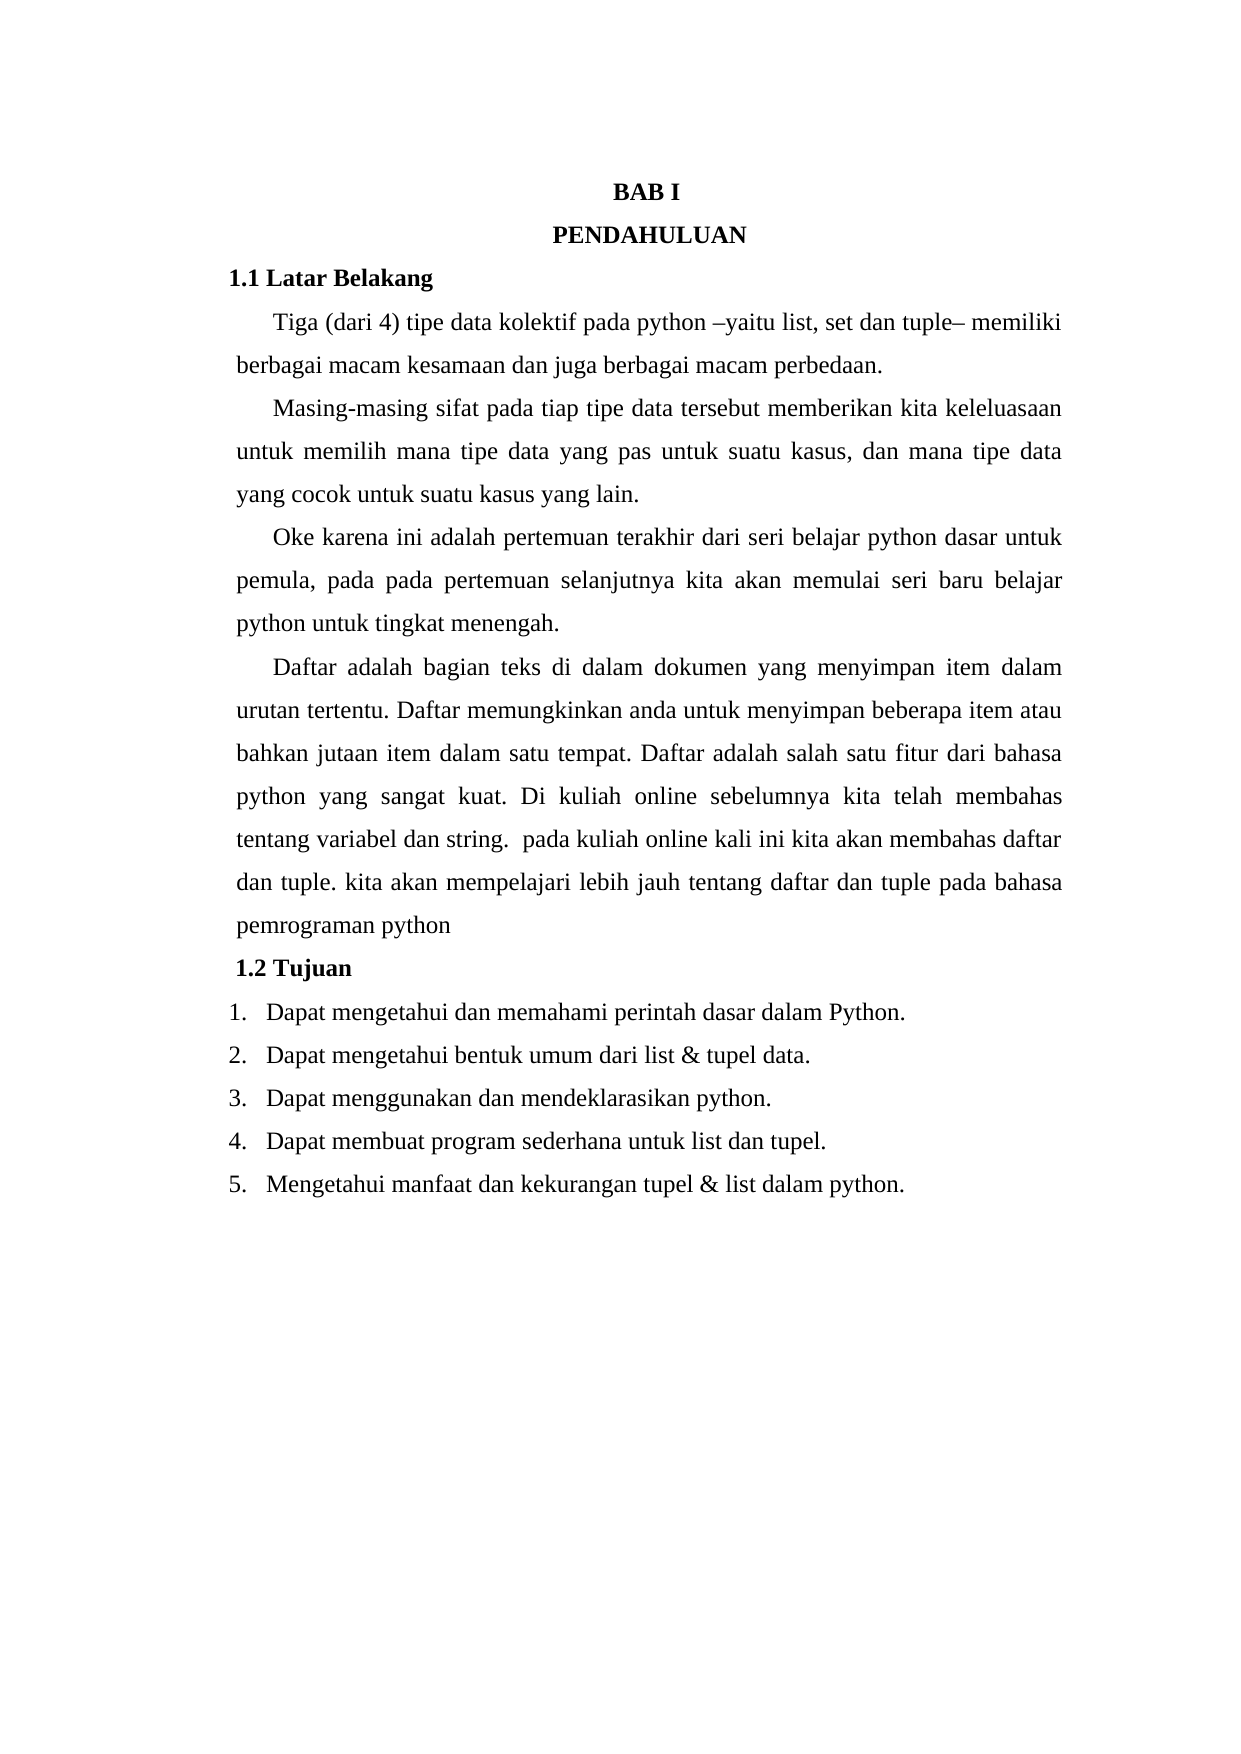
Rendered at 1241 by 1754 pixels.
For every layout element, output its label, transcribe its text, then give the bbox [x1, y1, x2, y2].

list Mengetahui manfaat dan kekurangan tupel & list dalam python. [228, 1169, 1063, 1198]
list Dapat mengetahui dan memahami perintah dasar dalam Python. [228, 997, 1063, 1025]
list Dapat membuat program sederhana untuk list dan tupel. [228, 1126, 1063, 1155]
list Dapat mengetahui bentuk umum dari list & tupel data. [228, 1040, 1063, 1068]
list Dapat menggunakan dan mendeklarasikan python. [228, 1083, 1063, 1112]
list Latar Belakang [228, 263, 1063, 292]
text BAB I PENDAHULUAN [236, 177, 1063, 249]
text Tiga (dari 4) tipe data kolektif pada python –yaitu list, set dan tuple– memiliki berbagai macam kesamaan dan juga berbagai macam perbedaan. [236, 307, 1063, 378]
text Masing-masing sifat pada tiap tipe data tersebut memberikan kita keleluasaan untuk memilih mana tipe data yang pas untuk suatu kasus, dan mana tipe data yang cocok untuk suatu kasus yang lain. [236, 393, 1063, 508]
text Daftar adalah bagian teks di dalam dokumen yang menyimpan item dalam urutan tertentu. Daftar memungkinkan anda untuk menyimpan beberapa item atau bahkan jutaan item dalam satu tempat. Daftar adalah salah satu fitur dari bahasa python yang sangat kuat. Di kuliah online sebelumnya kita telah membahas tentang variabel dan string. pada kuliah online kali ini kita akan membahas daftar dan tuple. kita akan mempelajari lebih jauh tentang daftar dan tuple pada bahasa pemrograman python [236, 652, 1063, 939]
text 1.2 Tujuan [235, 953, 1063, 982]
text Oke karena ini adalah pertemuan terakhir dari seri belajar python dasar untuk pemula, pada pada pertemuan selanjutnya kita akan memulai seri baru belajar python untuk tingkat menengah. [236, 522, 1063, 637]
